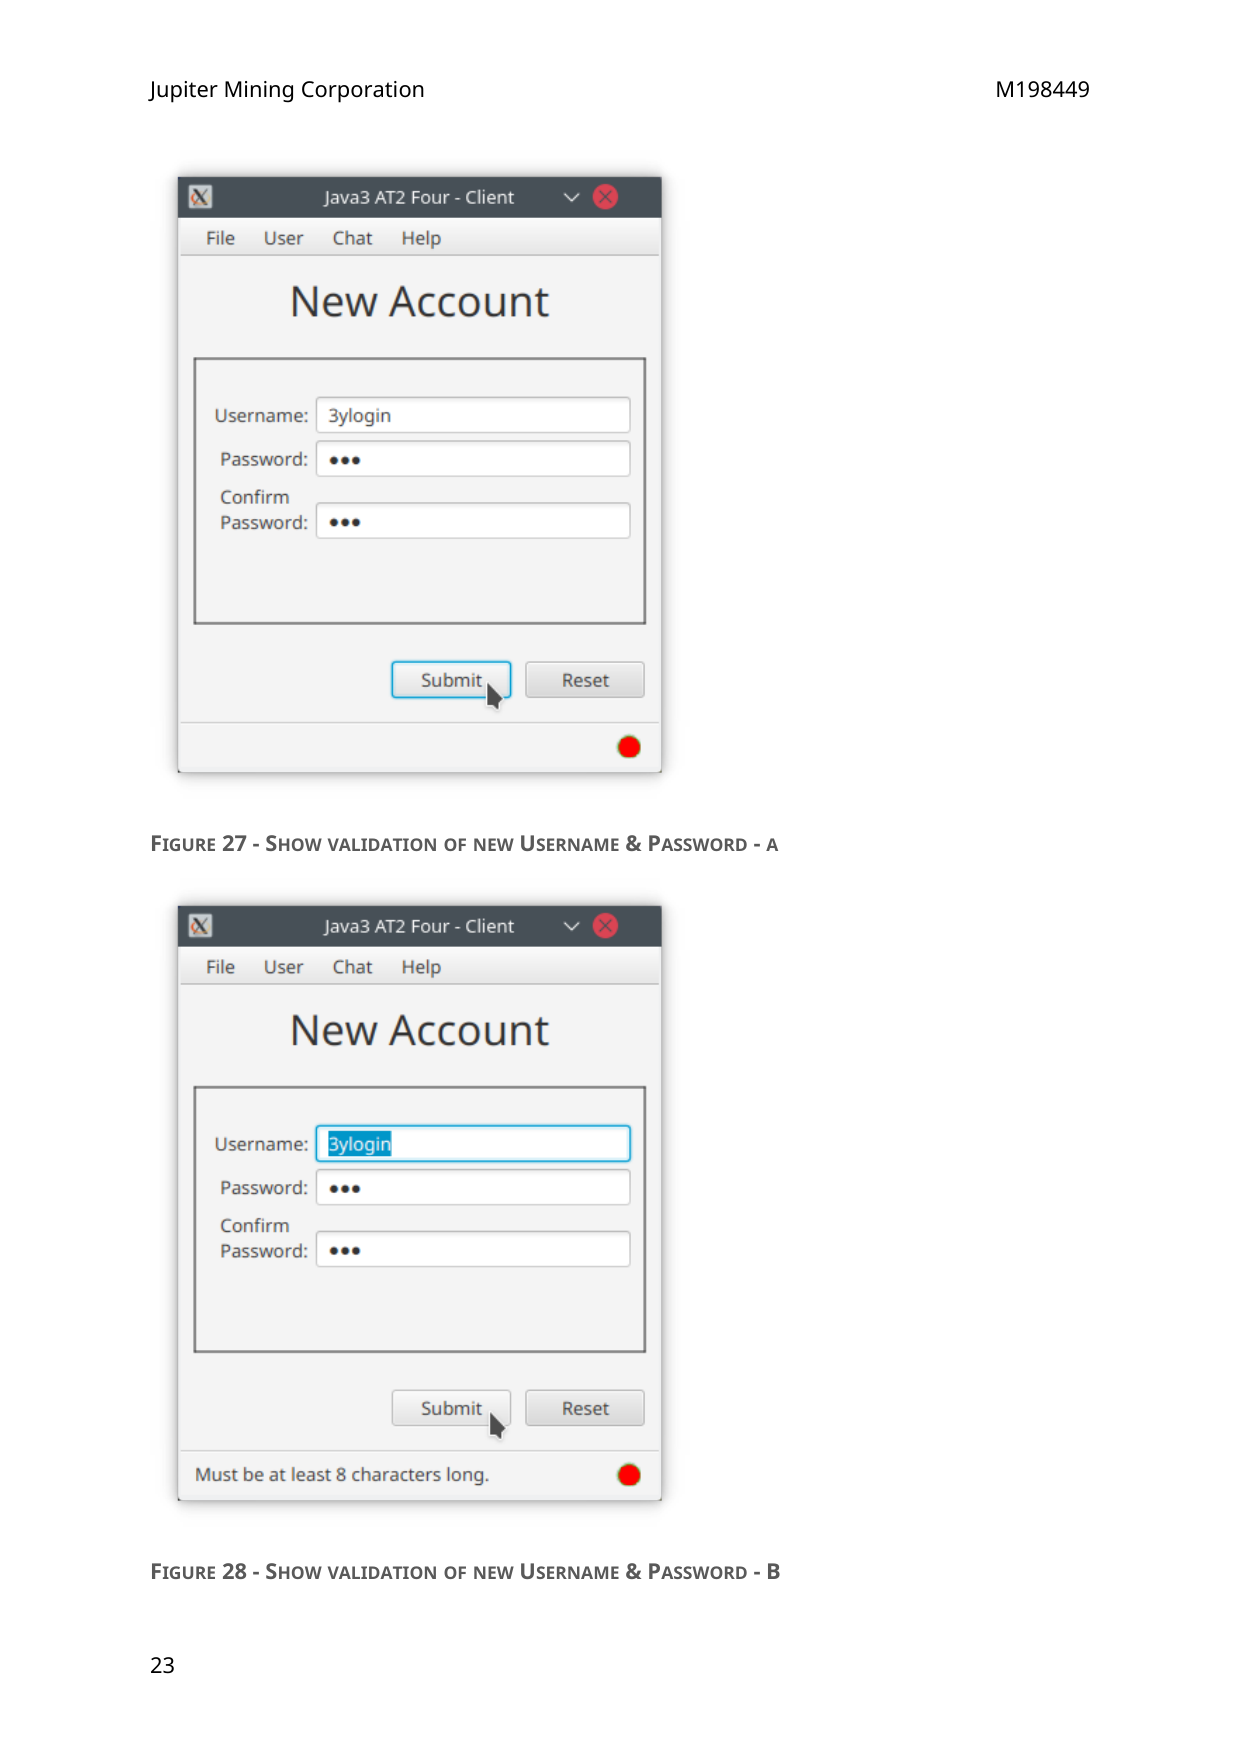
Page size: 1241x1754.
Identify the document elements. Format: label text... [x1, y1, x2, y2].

picture [150, 878, 690, 1529]
picture [150, 150, 690, 801]
